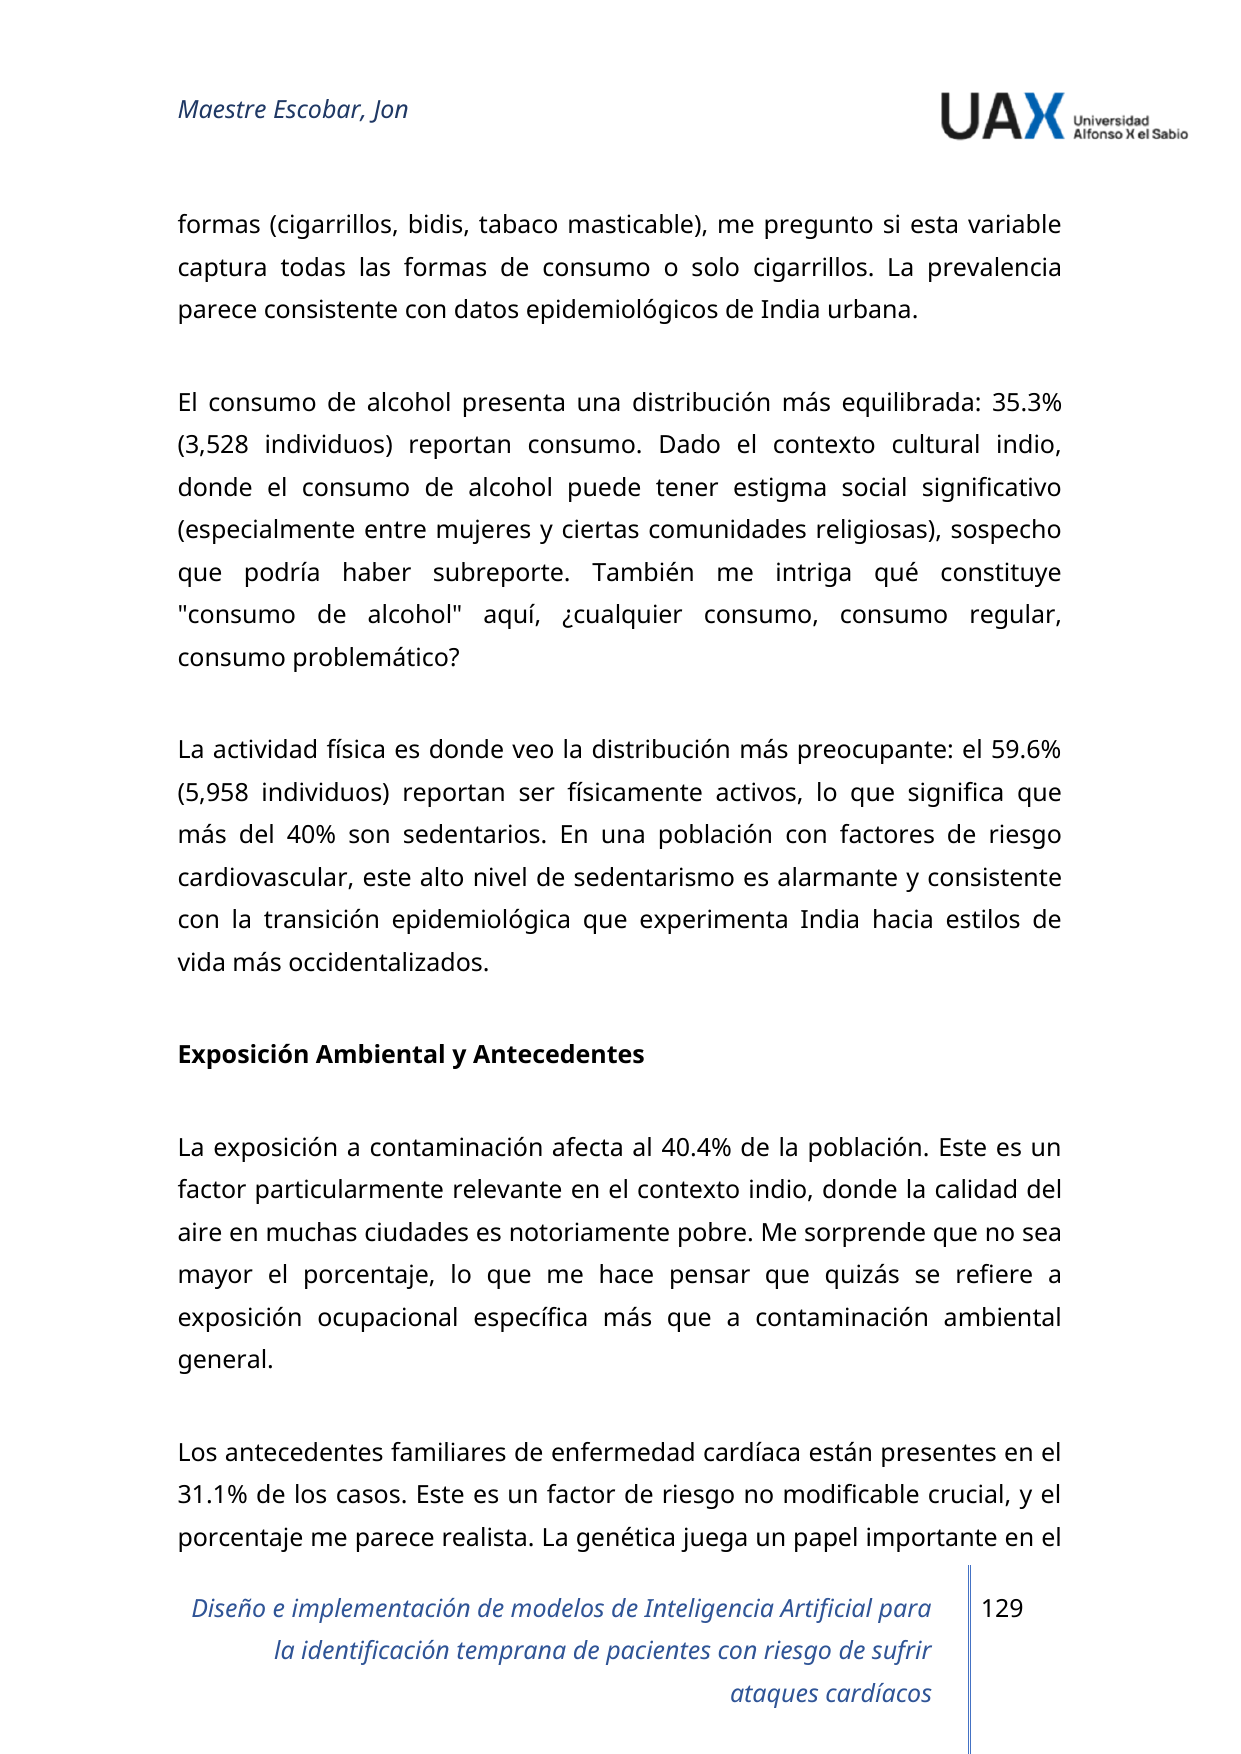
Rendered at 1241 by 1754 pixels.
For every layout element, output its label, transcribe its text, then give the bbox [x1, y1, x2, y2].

text Exposición Ambiental y Antecedentes [177, 1037, 1063, 1071]
text La actividad física es donde veo la distribución más preocupante: el 59.6% (5,958 individuos) reportan ser físicamente activos, lo que significa que más del 40% son sedentarios. En una población con factores de riesgo cardiovascular, este alto nivel de sedentarismo es alarmante y consistente con la transición epidemiológica que experimenta India hacia estilos de vida más occidentalizados. [177, 732, 1063, 978]
picture [940, 89, 1192, 144]
text El consumo de alcohol presenta una distribución más equilibrada: 35.3% (3,528 individuos) reportan consumo. Dado el contexto cultural indio, donde el consumo de alcohol puede tener estigma social significativo (especialmente entre mujeres y ciertas comunidades religiosas), sospecho que podría haber subreporte. También me intriga qué constituye "consumo de alcohol" aquí, ¿cualquier consumo, consumo regular, consumo problemático? [177, 384, 1063, 673]
text La exposición a contaminación afecta al 40.4% de la población. Este es un factor particularmente relevante en el contexto indio, donde la calidad del aire en muchas ciudades es notoriamente pobre. Me sorprende que no sea mayor el porcentaje, lo que me hace pensar que quizás se refiere a exposición ocupacional específica más que a contaminación ambiental general. [177, 1129, 1063, 1376]
